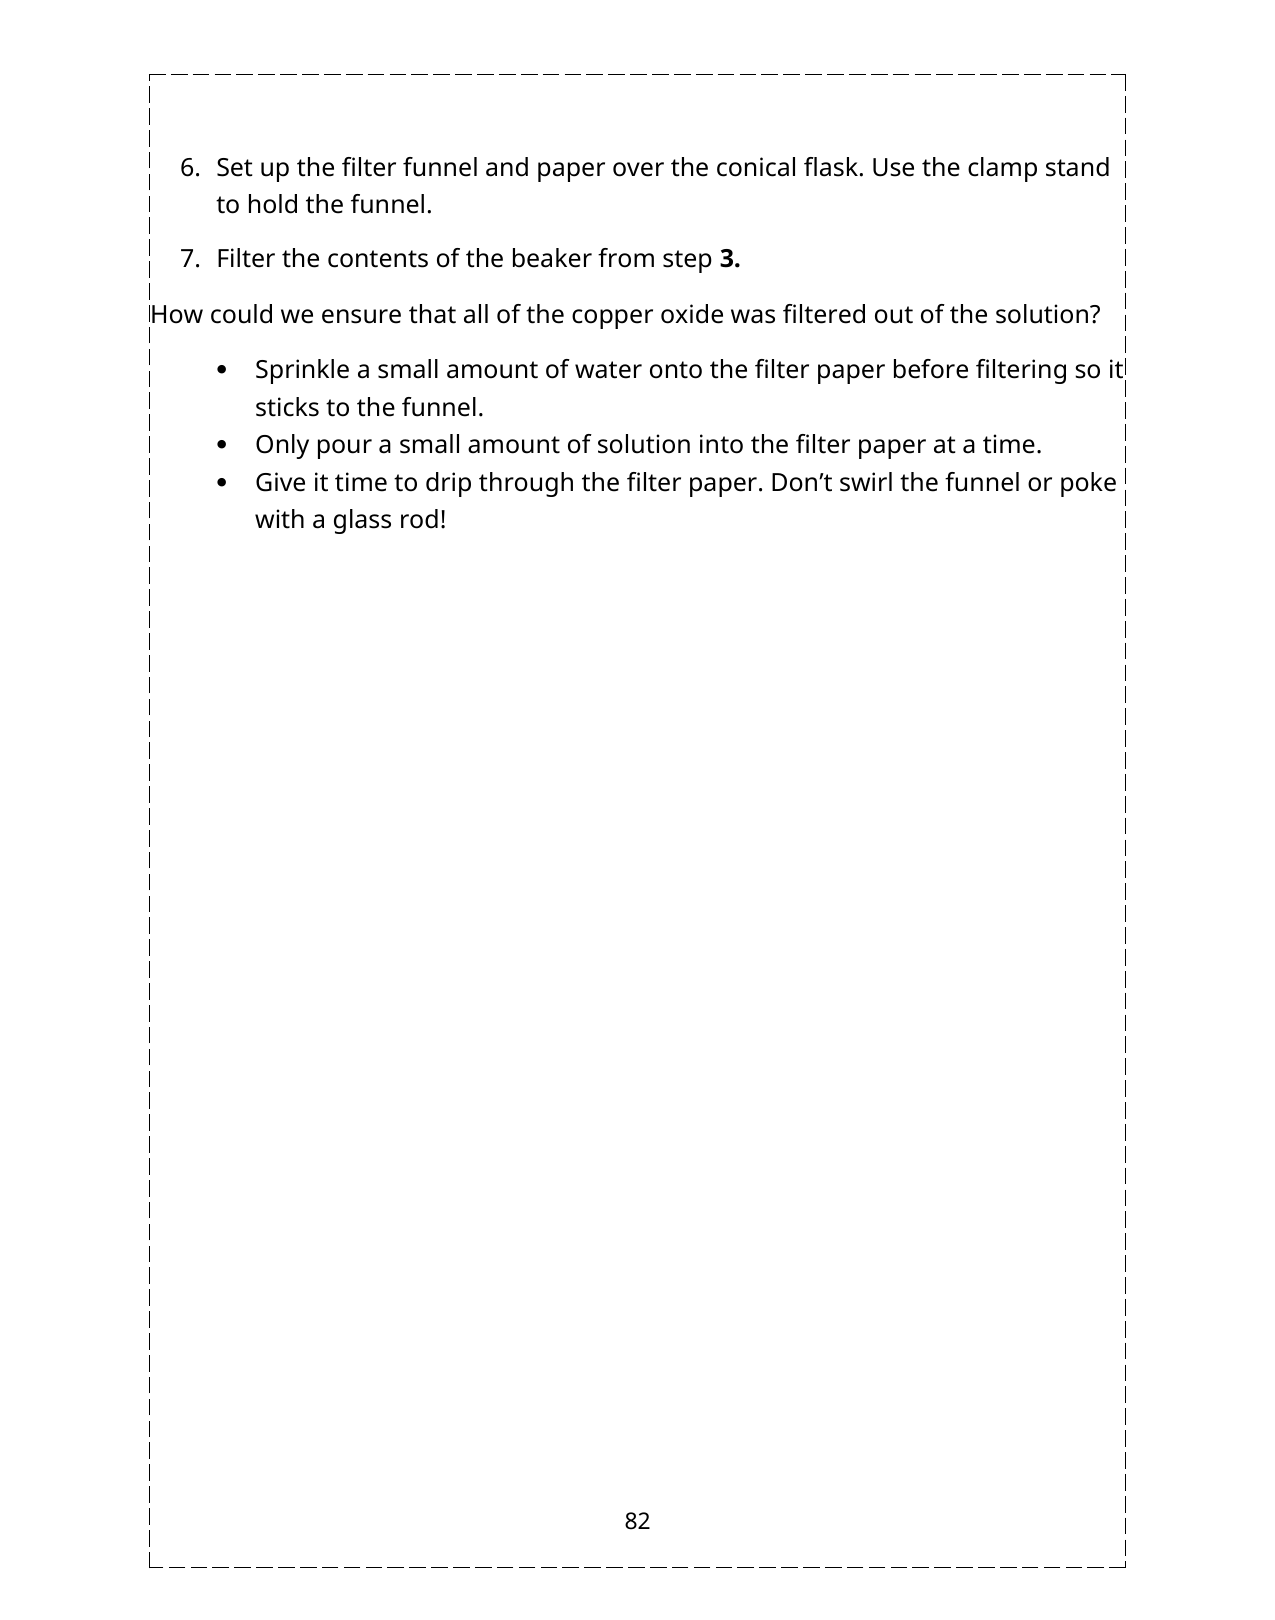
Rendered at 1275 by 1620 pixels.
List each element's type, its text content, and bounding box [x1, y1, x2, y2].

text How could we ensure that all of the copper oxide was filtered out of the solution? [150, 294, 1125, 331]
list Sprinkle a small amount of water onto the filter paper before filtering so it sticks to the funnel. [217, 352, 1125, 423]
list Only pour a small amount of solution into the filter paper at a time. [217, 427, 1125, 461]
text 7. Filter the contents of the beaker from step 3. [180, 240, 1125, 274]
text 6. Set up the filter funnel and paper over the conical flask. Use the clamp stand to hold the funnel. [180, 150, 1125, 221]
list Give it time to drip through the filter paper. Don’t swirl the funnel or poke with a glass rod! [217, 464, 1125, 536]
